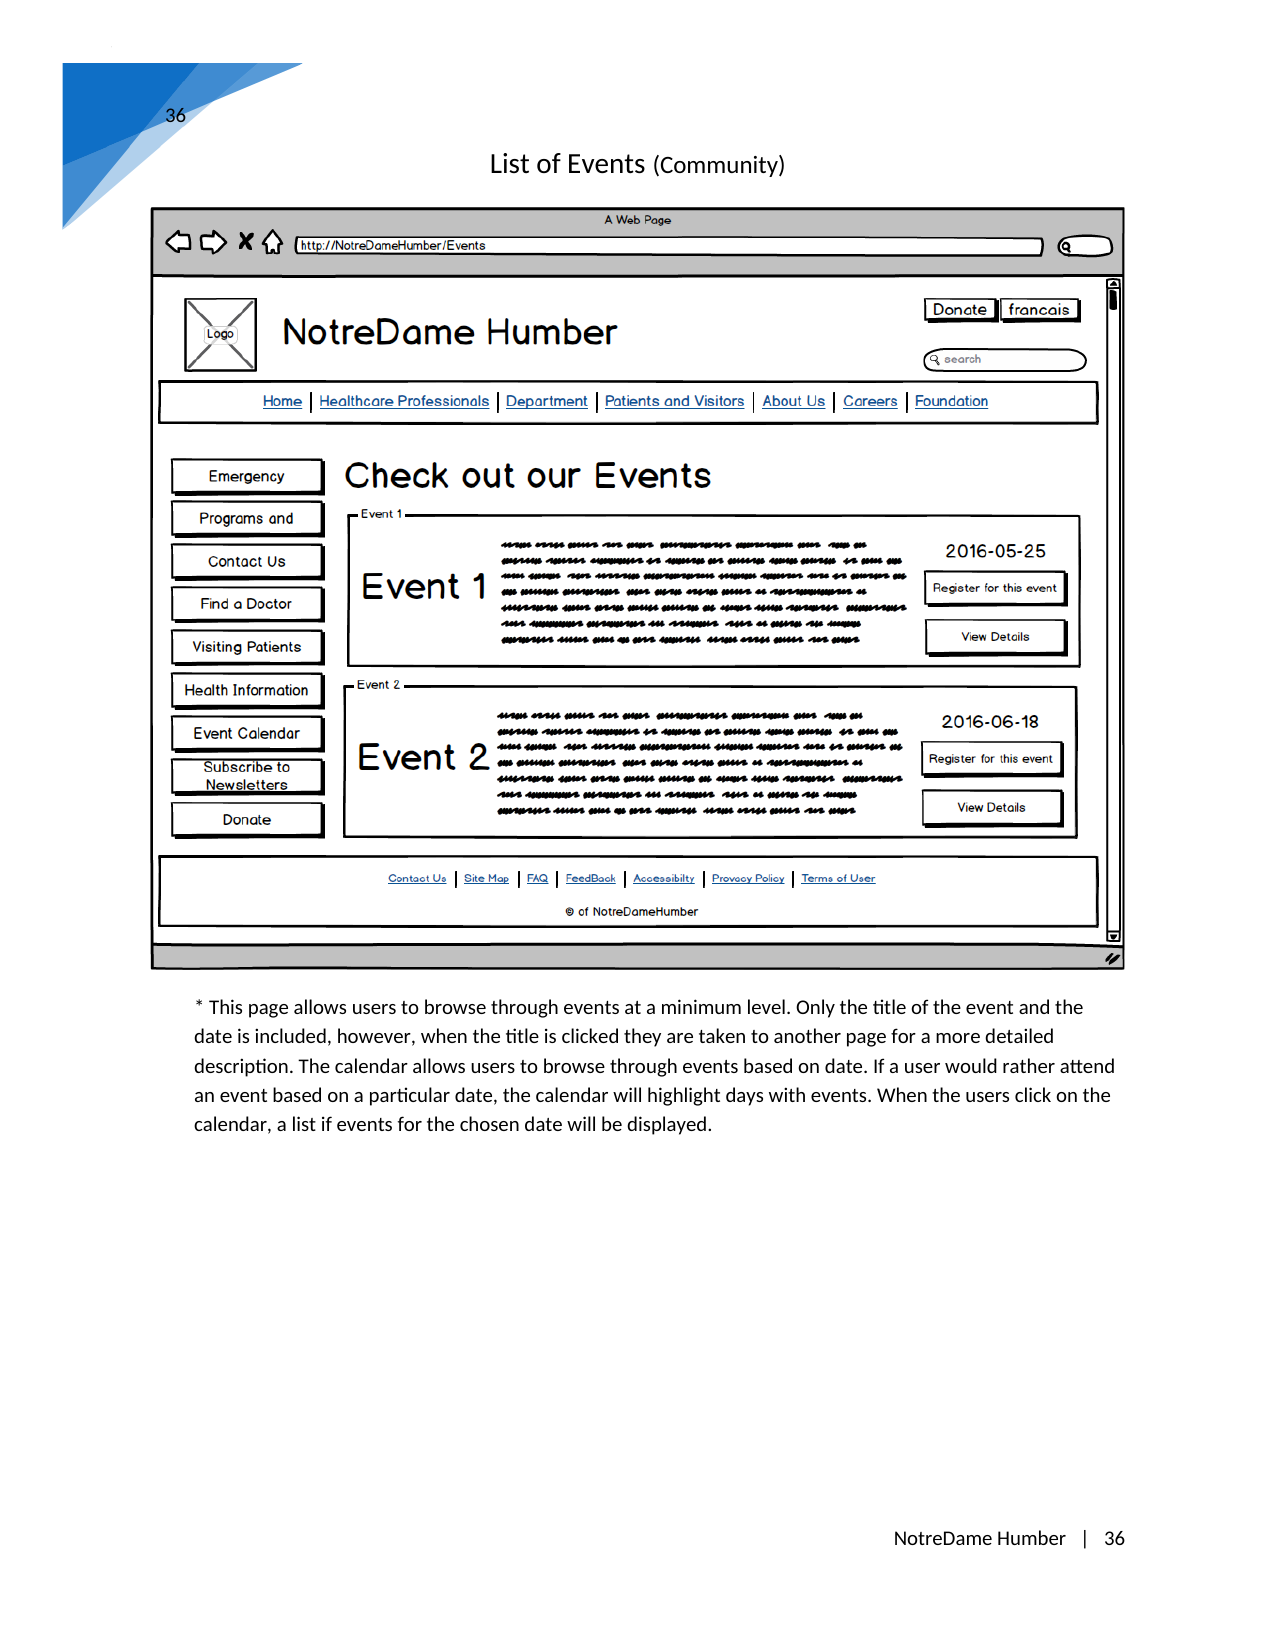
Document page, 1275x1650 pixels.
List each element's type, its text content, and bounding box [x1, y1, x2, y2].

picture [62, 62, 1125, 970]
list * This page allows users to browse through events at a minimum level. Only the title of the event and the date is included, however, when the title is clicked they are taken to another page for a more detailed description. The calendar allows users to browse through events based on date. If a user would rather attend an event based on a particular date, the calendar will highlight days with events. When the users click on the calendar, a list if events for the chosen date will be displayed. [194, 994, 1125, 1137]
text List of Events (Community) [150, 145, 1125, 181]
